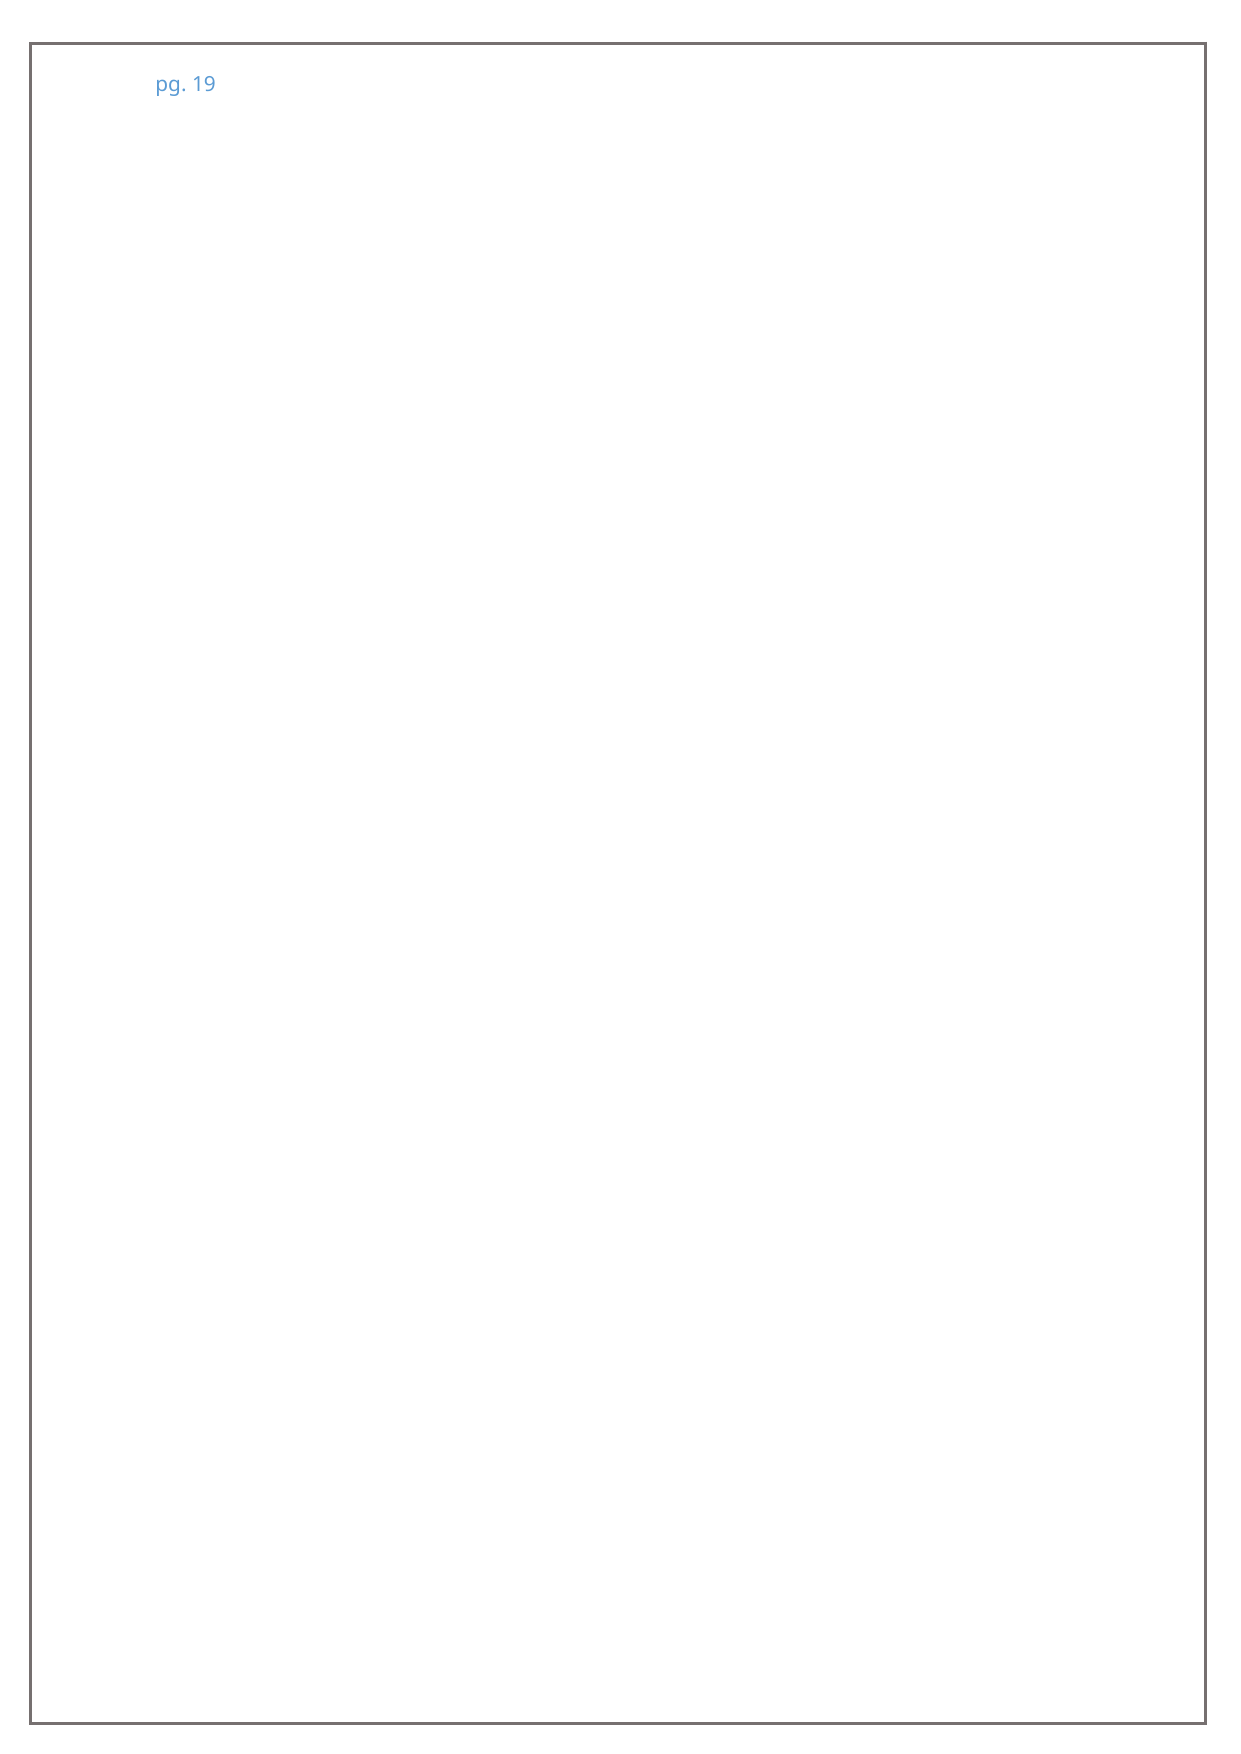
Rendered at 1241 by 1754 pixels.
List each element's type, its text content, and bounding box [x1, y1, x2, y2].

text pg. 19 [155, 69, 1196, 97]
